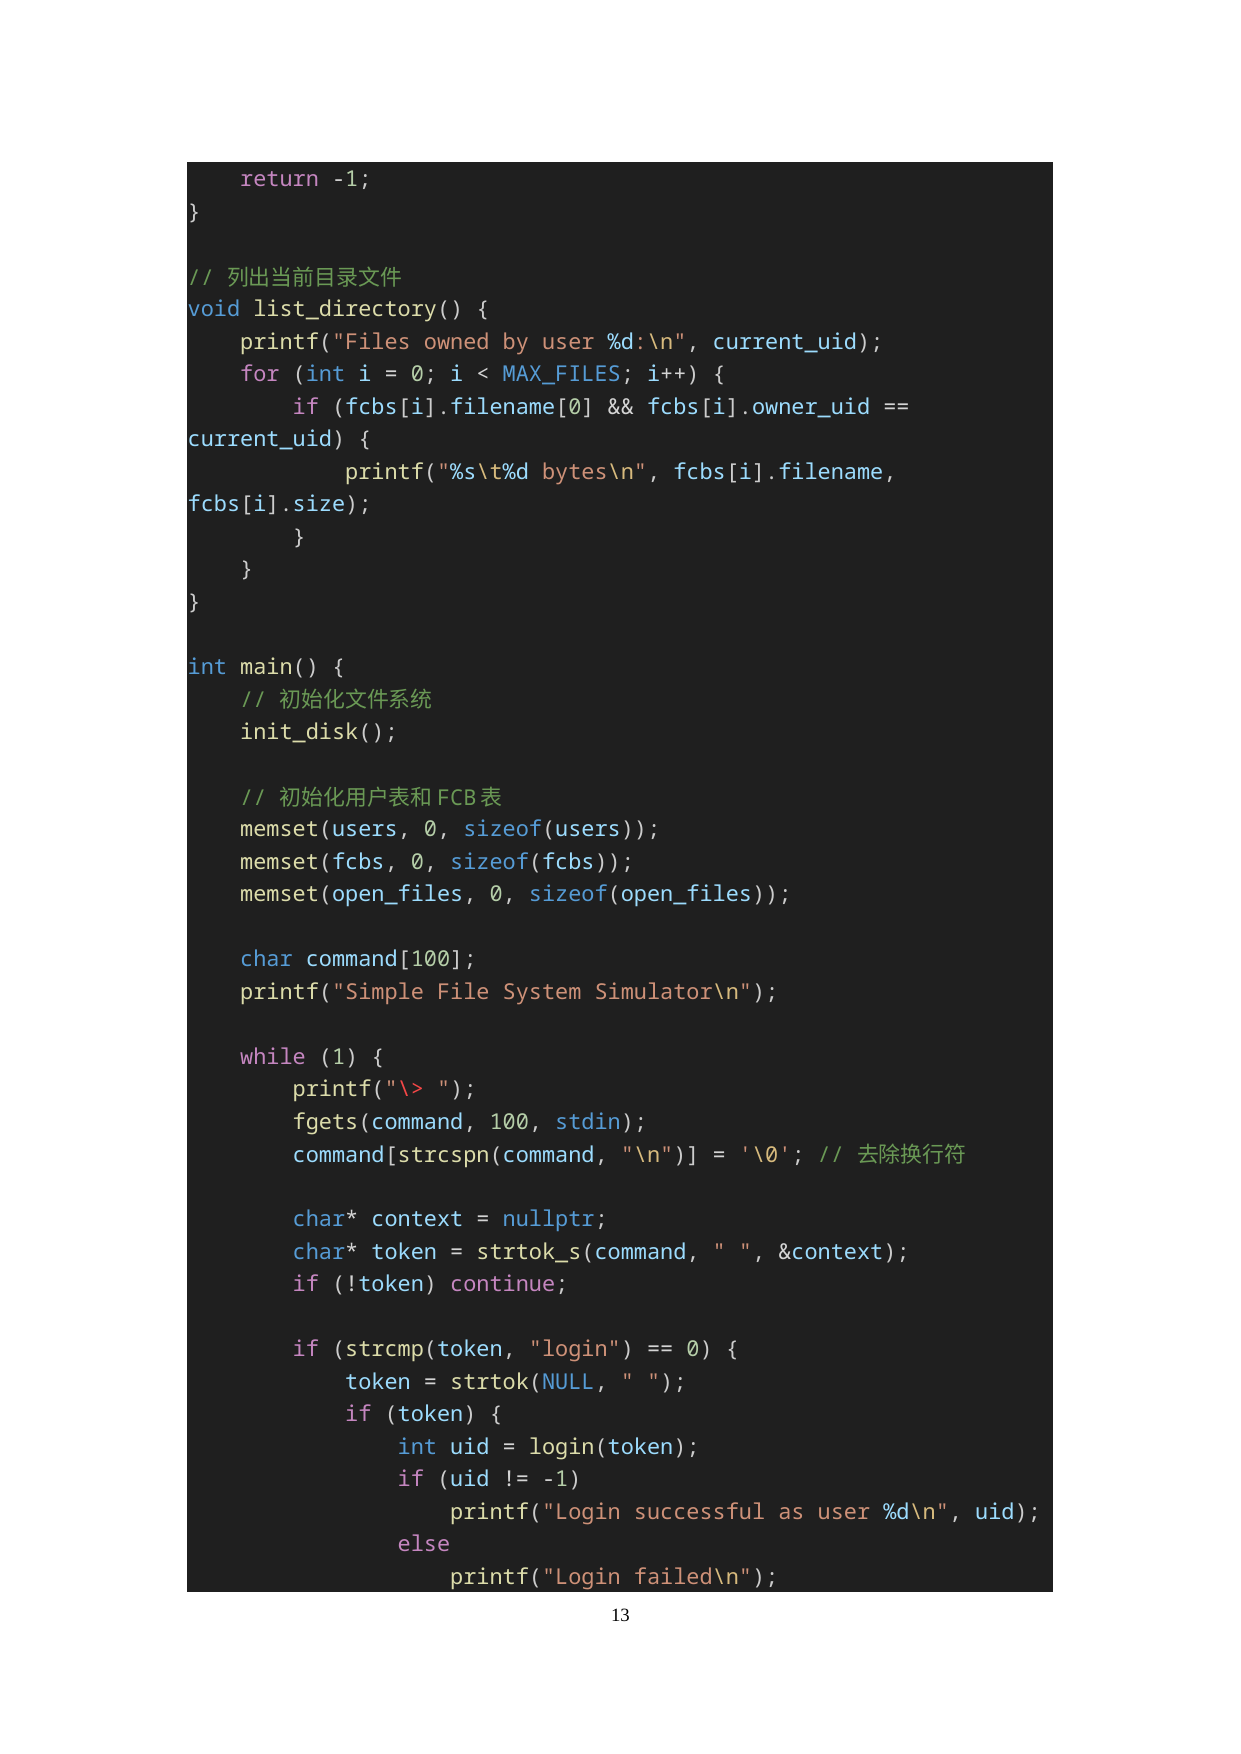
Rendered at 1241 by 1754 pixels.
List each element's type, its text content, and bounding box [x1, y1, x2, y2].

text if (strcmp(token, "login") == 0) { [187, 1332, 1053, 1364]
text // 列出当前目录文件 [187, 259, 1053, 292]
text printf("Login failed\n"); [187, 1559, 1053, 1592]
text } [187, 552, 1053, 584]
text printf("Login successful as user %d\n", uid); [187, 1494, 1053, 1527]
text // 初始化文件系统 [187, 682, 1053, 714]
text memset(users, 0, sizeof(users)); [187, 812, 1053, 844]
text int uid = login(token); [187, 1429, 1053, 1462]
text return -1; [187, 162, 1053, 194]
text void list_directory() { [187, 292, 1053, 324]
text init_disk(); [187, 714, 1053, 747]
text char command[100]; [187, 942, 1053, 974]
text int main() { [187, 649, 1053, 682]
text while (1) { [187, 1039, 1053, 1072]
text printf("Simple File System Simulator\n"); [187, 974, 1053, 1007]
text memset(fcbs, 0, sizeof(fcbs)); [187, 844, 1053, 877]
text if (token) { [187, 1397, 1053, 1429]
text char* token = strtok_s(command, " ", &context); [187, 1234, 1053, 1267]
text command[strcspn(command, "\n")] = '\0'; // 去除换行符 [187, 1137, 1053, 1169]
text if (!token) continue; [187, 1267, 1053, 1299]
text if (fcbs[i].filename[0] && fcbs[i].owner_uid == current_uid) { [187, 389, 1053, 454]
text for (int i = 0; i < MAX_FILES; i++) { [187, 357, 1053, 389]
text token = strtok(NULL, " "); [187, 1364, 1053, 1397]
text char* context = nullptr; [187, 1202, 1053, 1234]
text else [187, 1527, 1053, 1559]
text printf("%s\t%d bytes\n", fcbs[i].filename, fcbs[i].size); [187, 454, 1053, 519]
text printf("\> "); [187, 1072, 1053, 1104]
text if (uid != -1) [187, 1462, 1053, 1494]
text } [187, 584, 1053, 617]
text } [187, 519, 1053, 552]
text // 初始化用户表和FCB表 [187, 779, 1053, 812]
text fgets(command, 100, stdin); [187, 1104, 1053, 1137]
text printf("Files owned by user %d:\n", current_uid); [187, 324, 1053, 357]
text } [187, 194, 1053, 227]
text memset(open_files, 0, sizeof(open_files)); [187, 877, 1053, 909]
